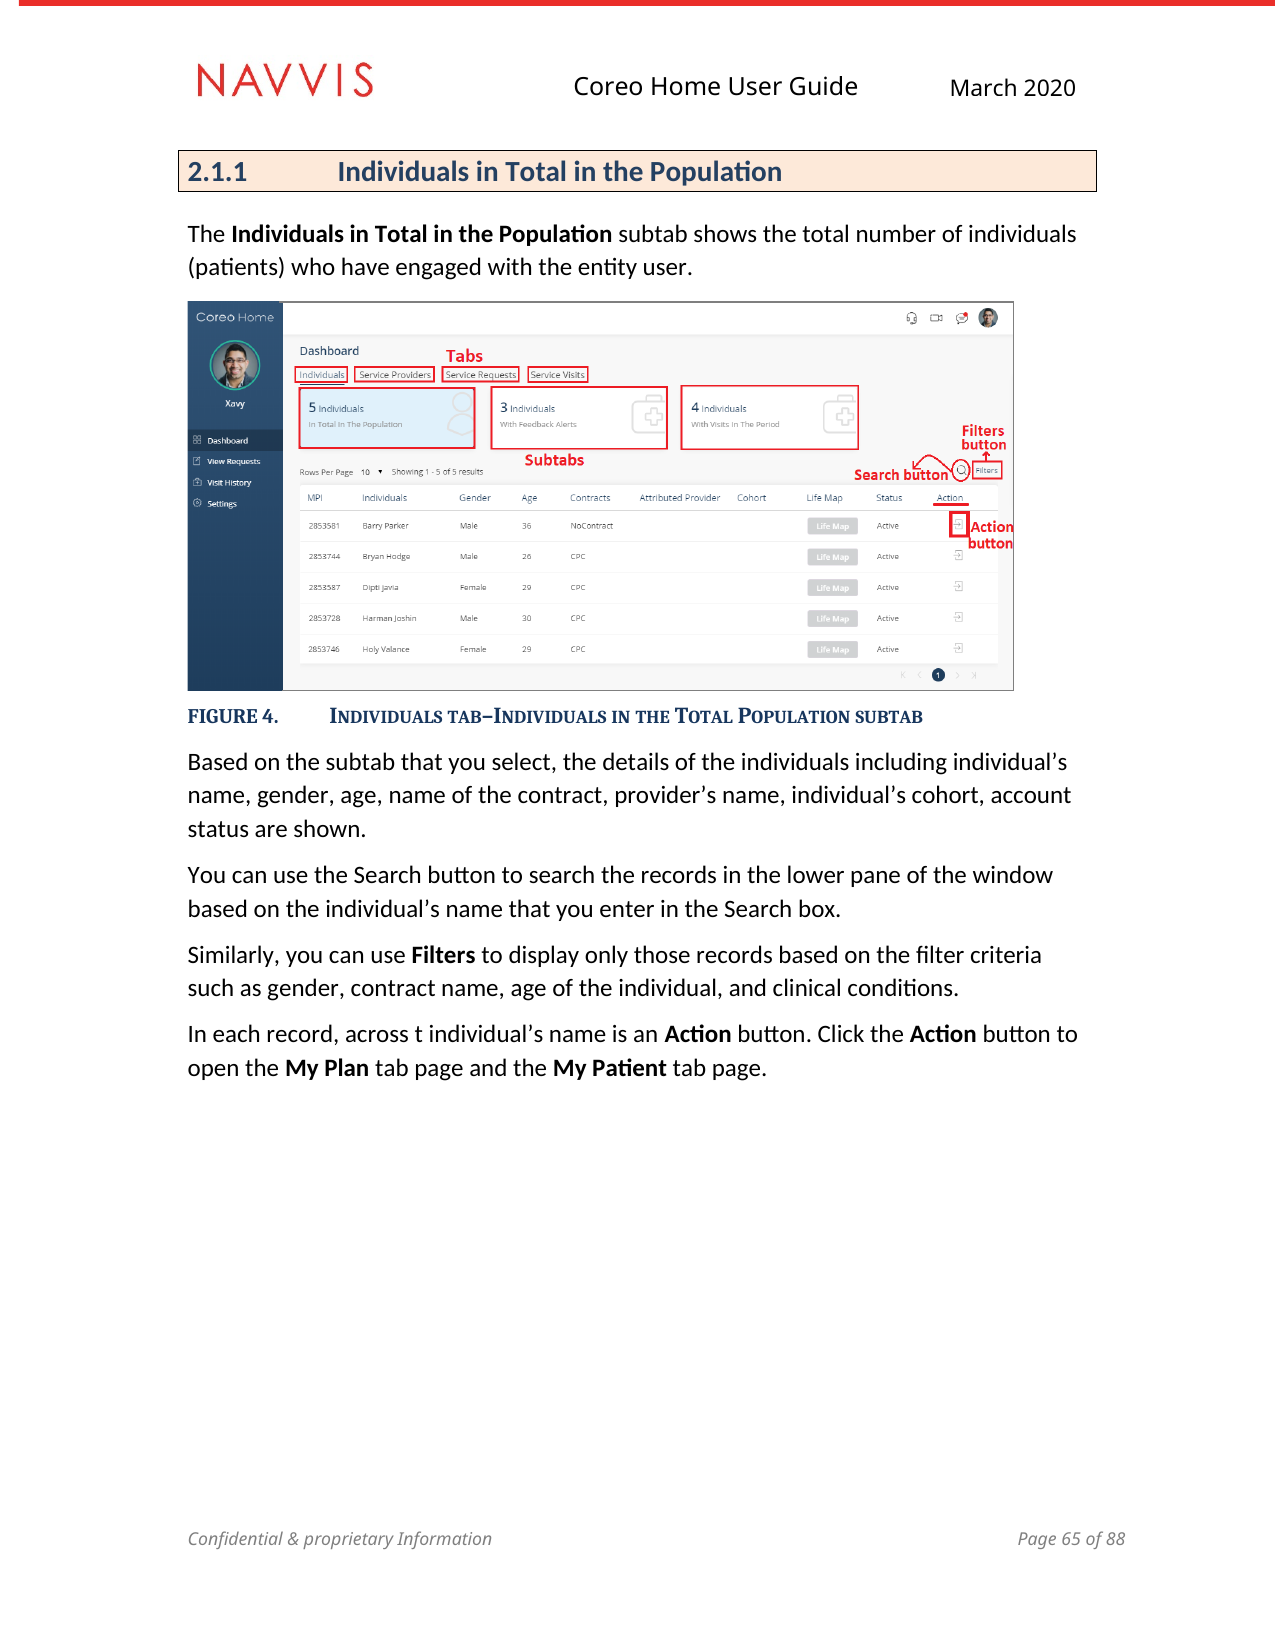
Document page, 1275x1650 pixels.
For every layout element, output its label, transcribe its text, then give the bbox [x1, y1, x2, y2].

picture [187, 55, 383, 104]
text You can use the Search button to search the records in the lower pane of the window based on the individual’s name that you enter in the Search box. [187, 859, 1087, 923]
text In each record, across t individual’s name is an Action button. Click the Action button to open the My Plan tab page and the My Patient tab page. [187, 1018, 1087, 1082]
picture [187, 301, 1014, 691]
text Based on the subtab that you select, the details of the individuals including individual’s name, gender, age, name of the contract, provider’s name, individual’s cohort, account status are shown. [187, 746, 1087, 844]
text Individuals tab–Individuals in the Total Population subtab [187, 703, 1087, 730]
text The Individuals in Total in the Population subtab shows the total number of individuals (patients) who have engaged with the entity user. [187, 218, 1087, 282]
subtitle Individuals in Total in the Population [179, 151, 1096, 191]
text Similarly, you can use Filters to display only those records based on the filter criteria such as gender, contract name, age of the individual, and clinical conditions. [187, 939, 1087, 1003]
